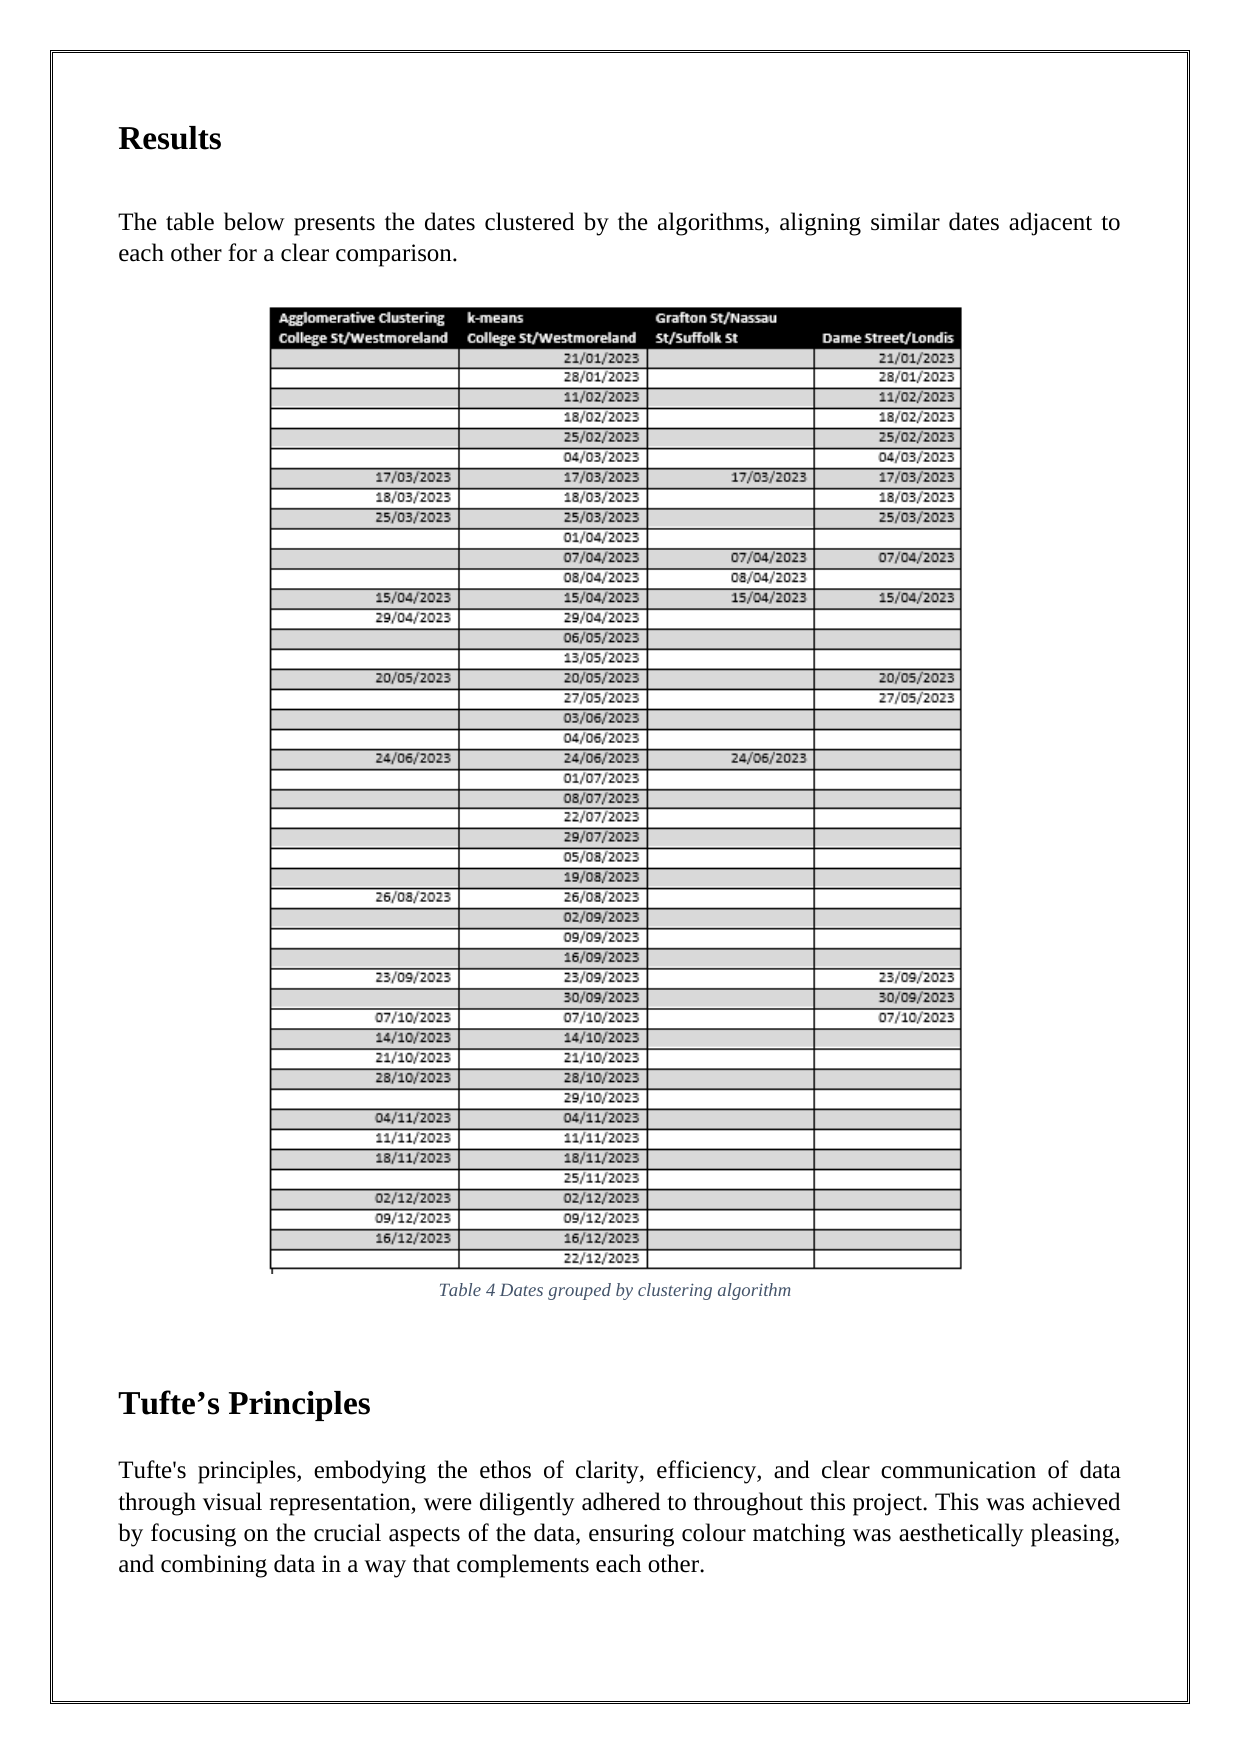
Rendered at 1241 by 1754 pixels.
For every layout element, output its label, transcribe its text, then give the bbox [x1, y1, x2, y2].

text Tufte's principles, embodying the ethos of clarity, efficiency, and clear communication of data through visual representation, were diligently adhered to throughout this project. This was achieved by focusing on the crucial aspects of the data, ensuring colour matching was aesthetically pleasing, and combining data in a way that complements each other. [118, 1424, 1122, 1577]
picture [267, 303, 965, 1274]
subtitle Results [118, 118, 1122, 156]
subtitle Tufte’s Principles [118, 1383, 1122, 1422]
text The table below presents the dates clustered by the algorithms, aligning similar dates adjacent to each other for a clear comparison. [118, 207, 1122, 267]
